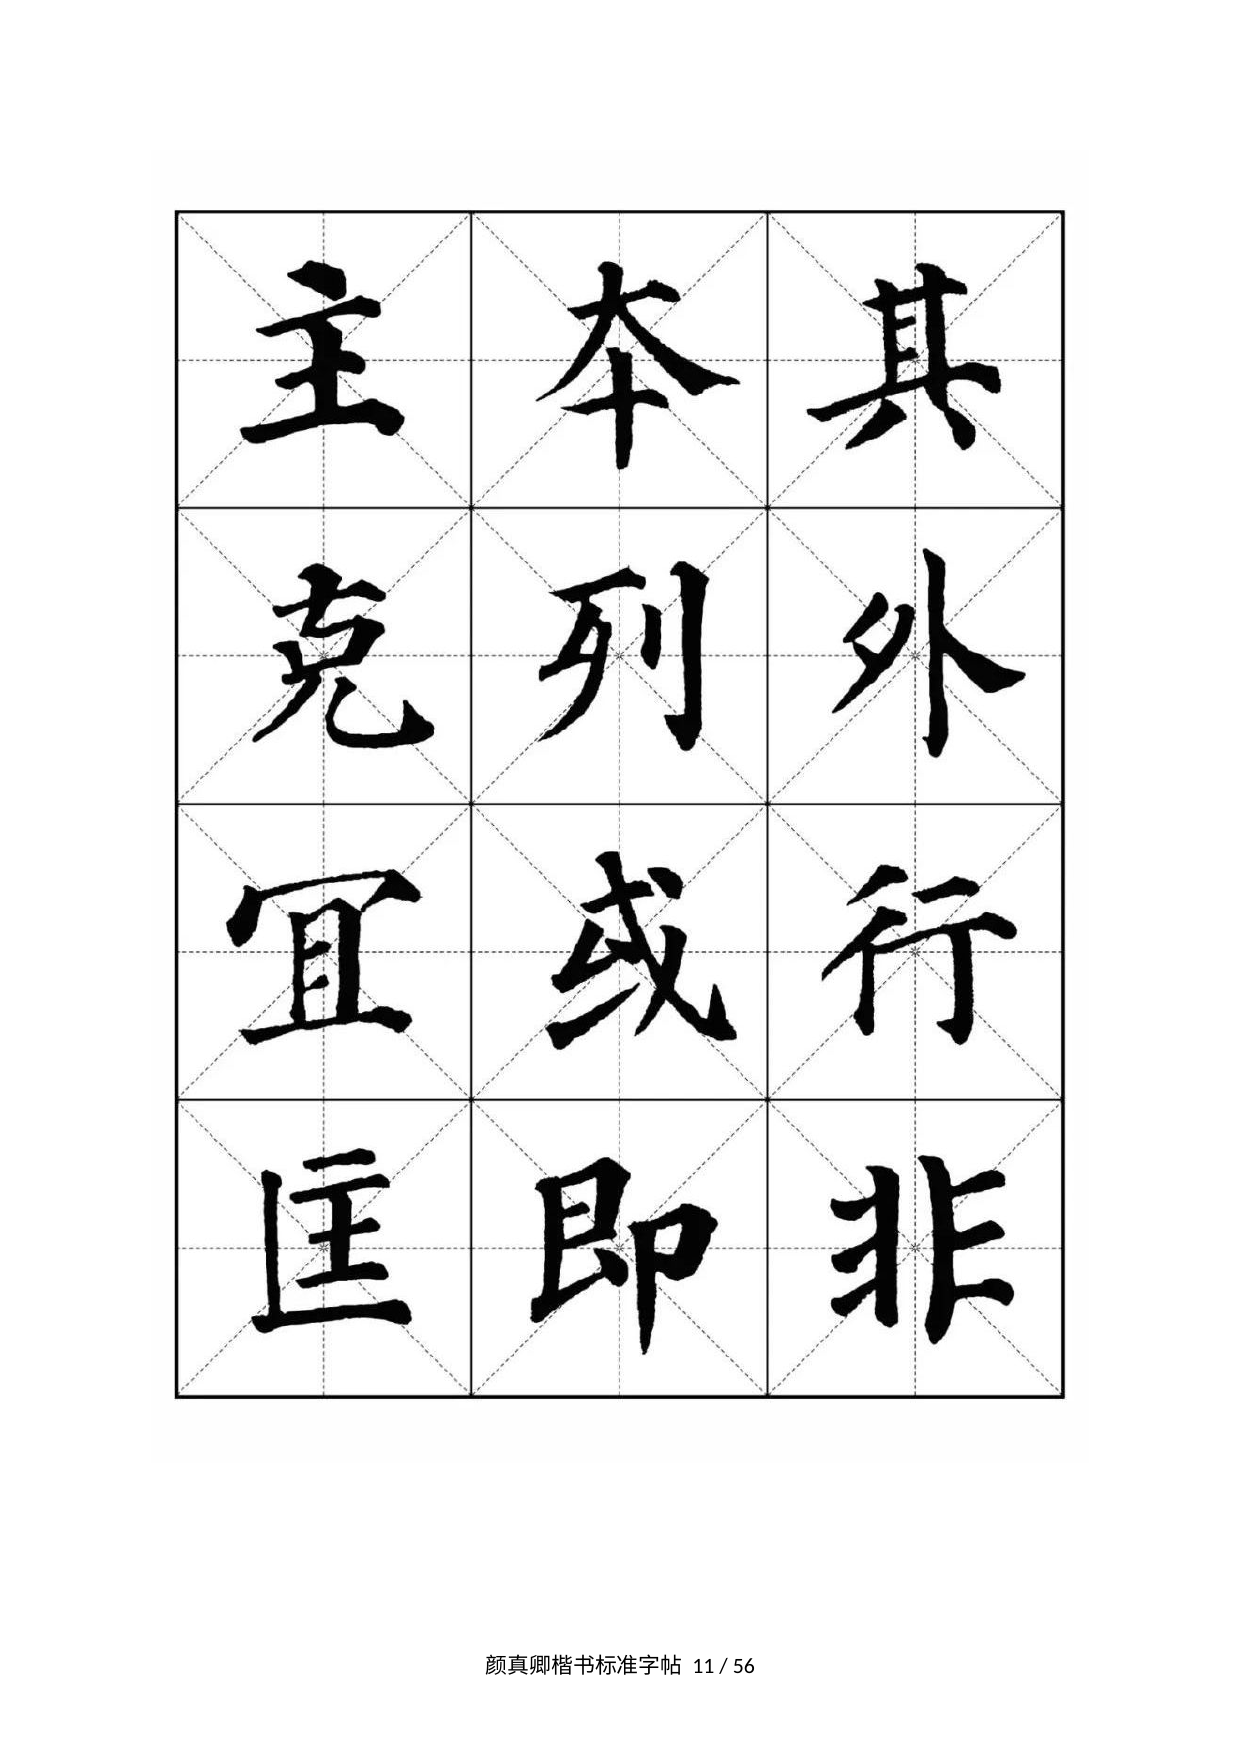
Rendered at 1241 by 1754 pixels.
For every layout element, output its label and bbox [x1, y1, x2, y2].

picture [151, 150, 1089, 1463]
